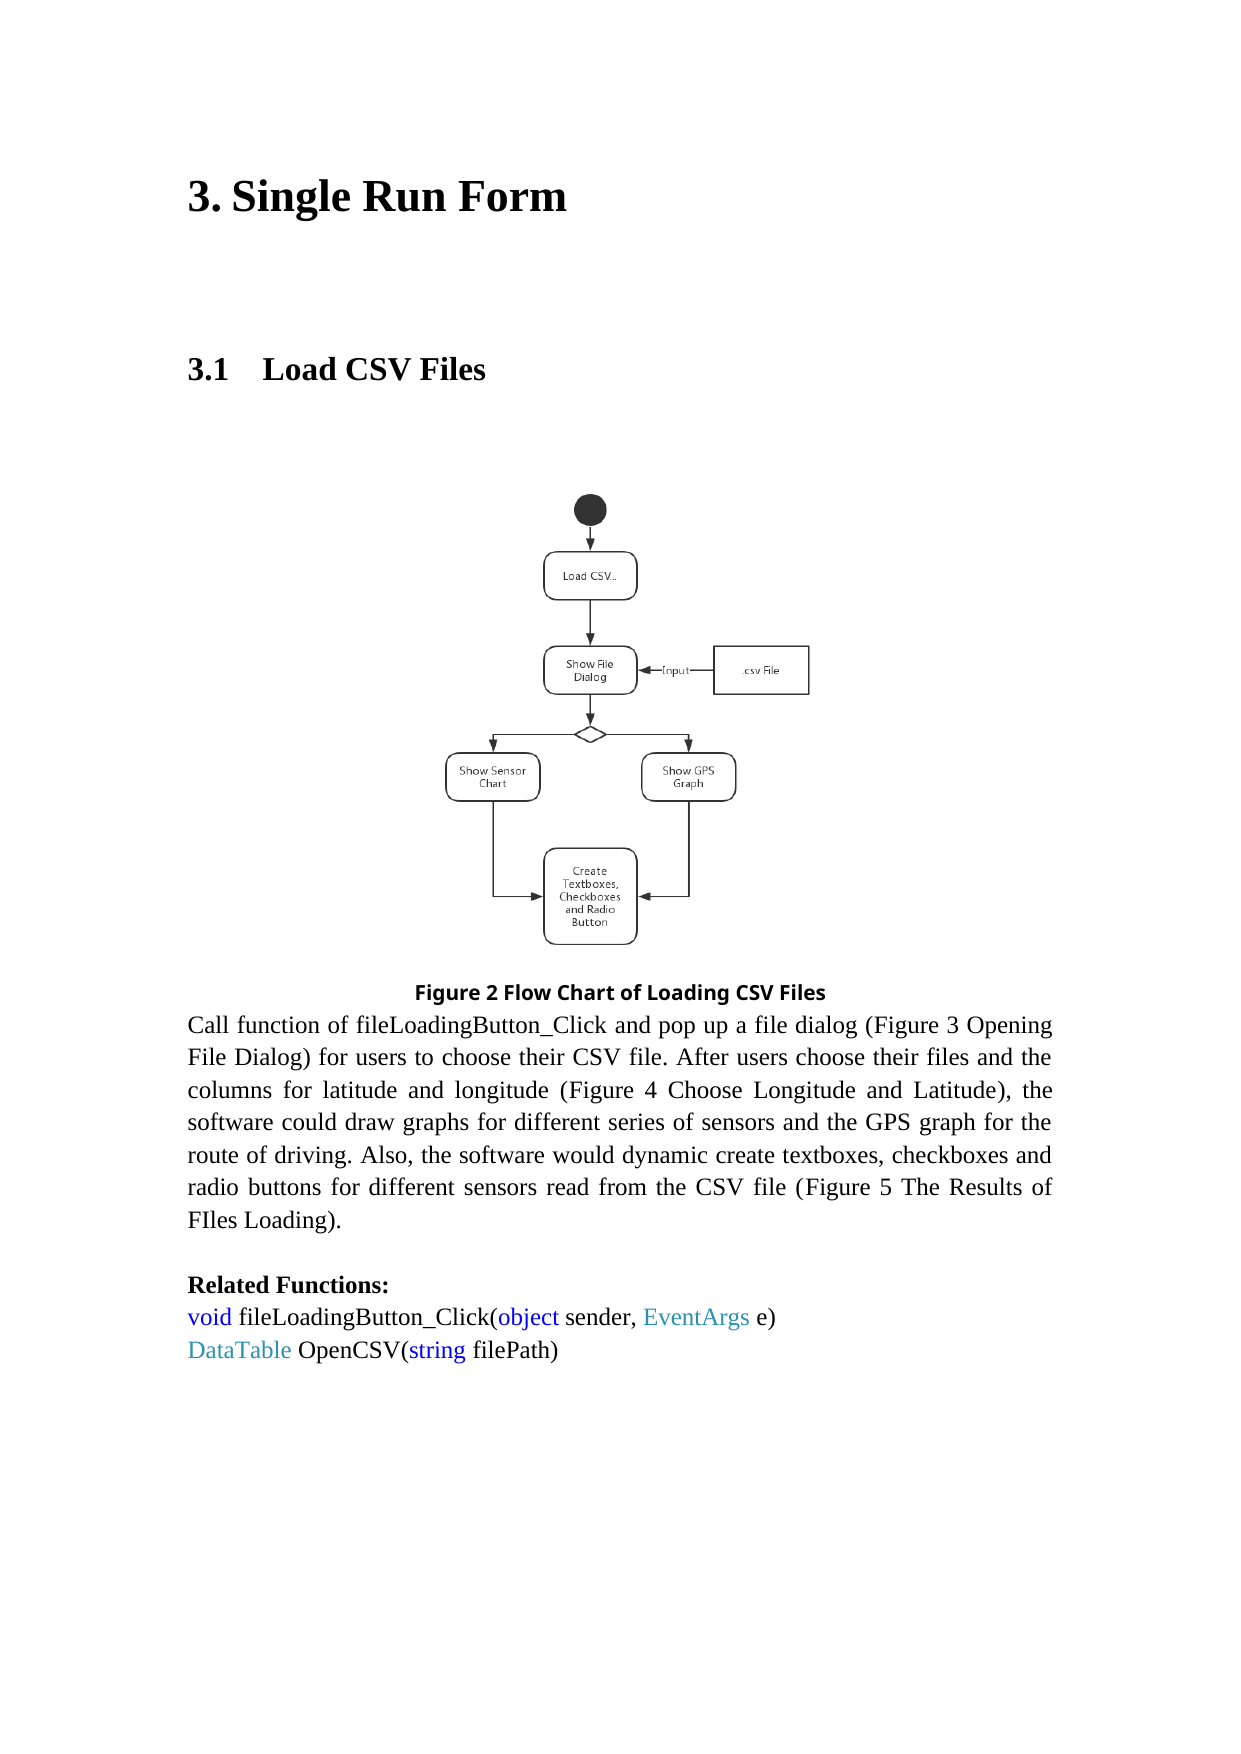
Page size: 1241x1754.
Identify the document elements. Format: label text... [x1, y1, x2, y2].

picture [407, 455, 833, 969]
text Figure 2 Flow Chart of Loading CSV Files [187, 976, 1053, 1008]
text DataTable OpenCSV(string filePath) [187, 1333, 1053, 1366]
text void fileLoadingButton_Click(object sender, EventArgs e) [187, 1301, 1053, 1333]
text Call function of fileLoadingButton_Click and pop up a file dialog (Figure 3 Opening File Dialog) for users to choose their CSV file. After users choose their files and the columns for latitude and longitude (Figure 4 Choose Longitude and Latitude), the software could draw graphs for different series of sensors and the GPS graph for the route of driving. Also, the software would dynamic create textboxes, checkboxes and radio buttons for different sensors read from the CSV file (Figure 5 The Results of FIles Loading). [187, 1008, 1053, 1236]
subtitle Single Run Form [187, 162, 1053, 227]
text Related Functions: [187, 1268, 1053, 1301]
subtitle Load CSV Files [187, 336, 1053, 401]
